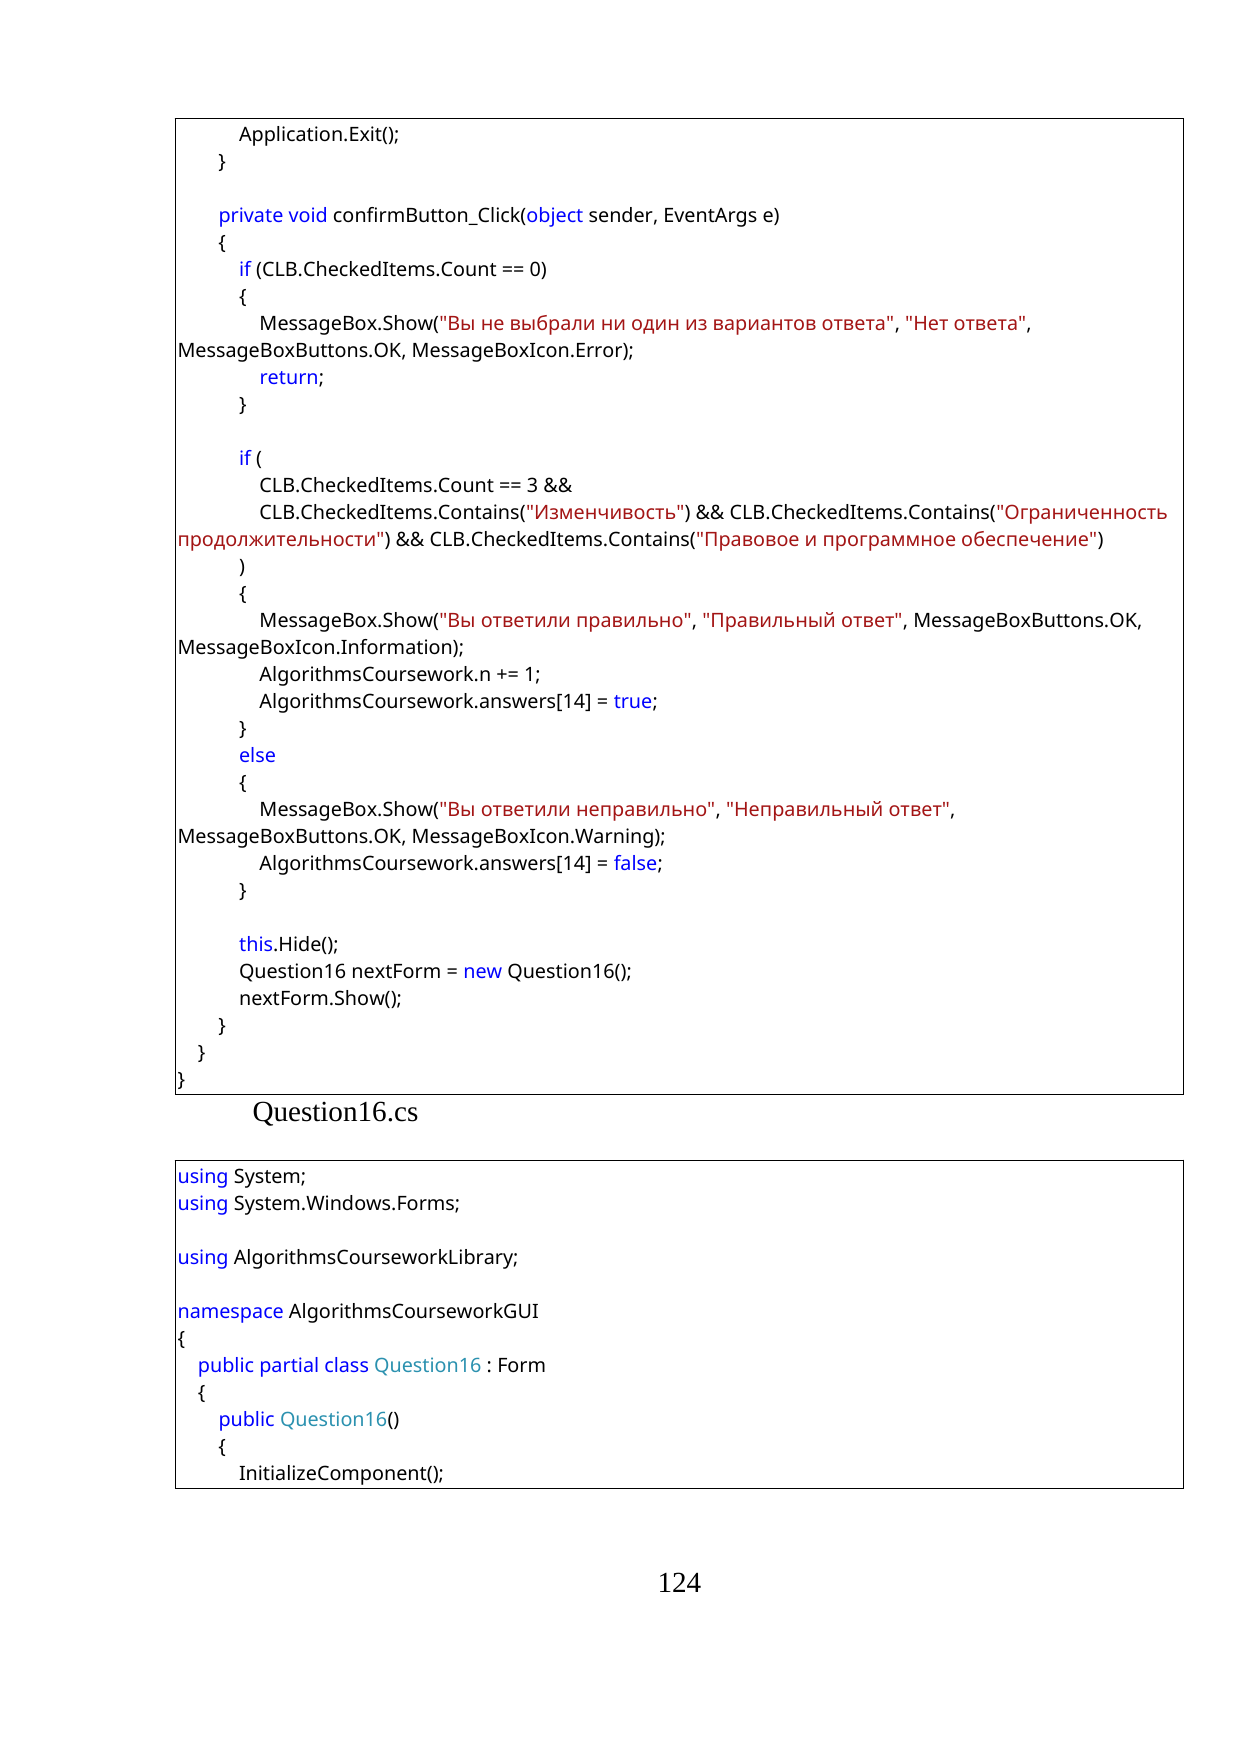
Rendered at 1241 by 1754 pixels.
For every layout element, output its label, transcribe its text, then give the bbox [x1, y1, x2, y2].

text MessageBox.Show("Вы ответили правильно", "Правильный ответ", MessageBoxButtons.OK, MessageBoxIcon.Information); [177, 606, 1181, 660]
text { [177, 1432, 1181, 1456]
text private void confirmButton_Click(object sender, EventArgs e) [177, 202, 1181, 229]
text { [177, 1378, 1181, 1405]
text } [177, 1038, 1181, 1062]
text { [177, 283, 1181, 309]
text { [177, 1324, 1181, 1351]
text AlgorithmsCoursework.n += 1; [177, 660, 1181, 687]
text ) [177, 552, 1181, 579]
text } [176, 1062, 1183, 1094]
text if ( [177, 444, 1181, 471]
text public Question16() [177, 1405, 1181, 1432]
text AlgorithmsCoursework.answers[14] = false; [177, 849, 1181, 876]
text Question16 nextForm = new Question16(); [177, 957, 1181, 984]
text { [177, 768, 1181, 795]
text if (CLB.CheckedItems.Count == 0) [177, 256, 1181, 283]
text using AlgorithmsCourseworkLibrary; [177, 1243, 1181, 1270]
text { [177, 579, 1181, 606]
text AlgorithmsCoursework.answers[14] = true; [177, 687, 1181, 714]
text return; [177, 363, 1181, 391]
text MessageBox.Show("Вы не выбрали ни один из вариантов ответа", "Нет ответа", MessageBoxButtons.OK, MessageBoxIcon.Error); [177, 309, 1181, 363]
text else [177, 741, 1181, 768]
text } [177, 148, 1181, 175]
text nextForm.Show(); [177, 984, 1181, 1011]
text CLB.CheckedItems.Contains("Изменчивость") && CLB.CheckedItems.Contains("Ограниченность продолжительности") && CLB.CheckedItems.Contains("Правовое и программное обеспечение") [177, 498, 1181, 552]
text { [177, 229, 1181, 256]
text using System; [176, 1161, 1183, 1189]
text namespace AlgorithmsCourseworkGUI [177, 1297, 1181, 1324]
text public partial class Question16 : Form [177, 1351, 1181, 1378]
text } [177, 1011, 1181, 1038]
text } [177, 714, 1181, 741]
text } [177, 876, 1181, 903]
text } [177, 391, 1181, 417]
text Application.Exit(); [176, 119, 1183, 148]
text MessageBox.Show("Вы ответили неправильно", "Неправильный ответ", MessageBoxButtons.OK, MessageBoxIcon.Warning); [177, 795, 1181, 849]
text this.Hide(); [177, 930, 1181, 957]
text CLB.CheckedItems.Count == 3 && [177, 471, 1181, 498]
text using System.Windows.Forms; [177, 1189, 1181, 1216]
text Question16.cs [177, 1095, 1181, 1128]
text InitializeComponent(); [176, 1456, 1183, 1488]
